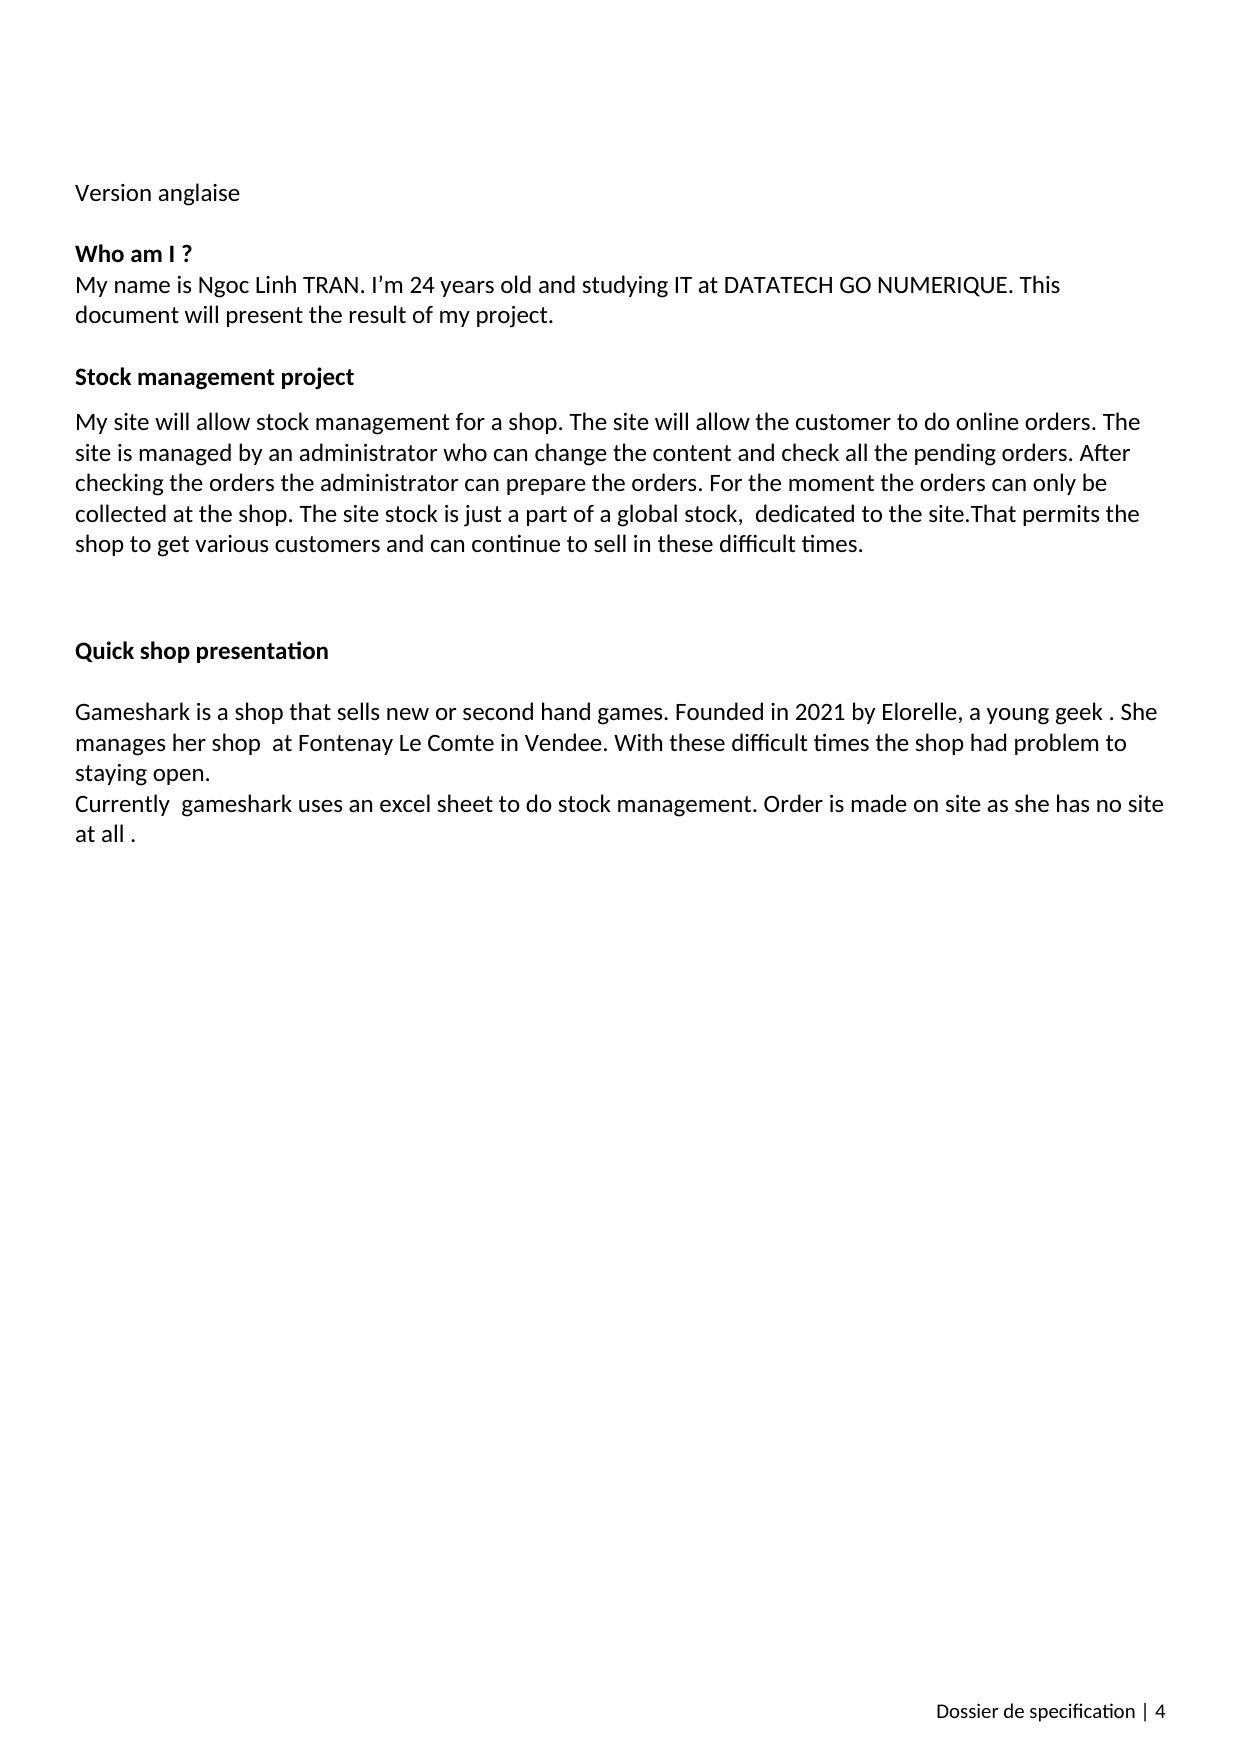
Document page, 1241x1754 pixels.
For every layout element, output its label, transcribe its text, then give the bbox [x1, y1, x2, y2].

text Stock management project [75, 361, 1165, 391]
text Who am I ? [75, 239, 1165, 269]
text Currently gameshark uses an excel sheet to do stock management. Order is made on site as she has no site at all . [75, 788, 1165, 849]
text My site will allow stock management for a shop. The site will allow the customer to do online orders. The site is managed by an administrator who can change the content and check all the pending orders. After checking the orders the administrator can prepare the orders. For the moment the orders can only be collected at the shop. The site stock is just a part of a global stock, dedicated to the site.That permits the shop to get various customers and can continue to sell in these difficult times. [75, 406, 1165, 559]
text Quick shop presentation [75, 635, 1165, 666]
text My name is Ngoc Linh TRAN. I’m 24 years old and studying IT at DATATECH GO NUMERIQUE. This document will present the result of my project. [75, 269, 1165, 330]
text Version anglaise [75, 178, 1165, 208]
text Gameshark is a shop that sells new or second hand games. Founded in 2021 by Elorelle, a young geek . She manages her shop at Fontenay Le Comte in Vendee. With these difficult times the shop had problem to staying open. [75, 696, 1165, 788]
